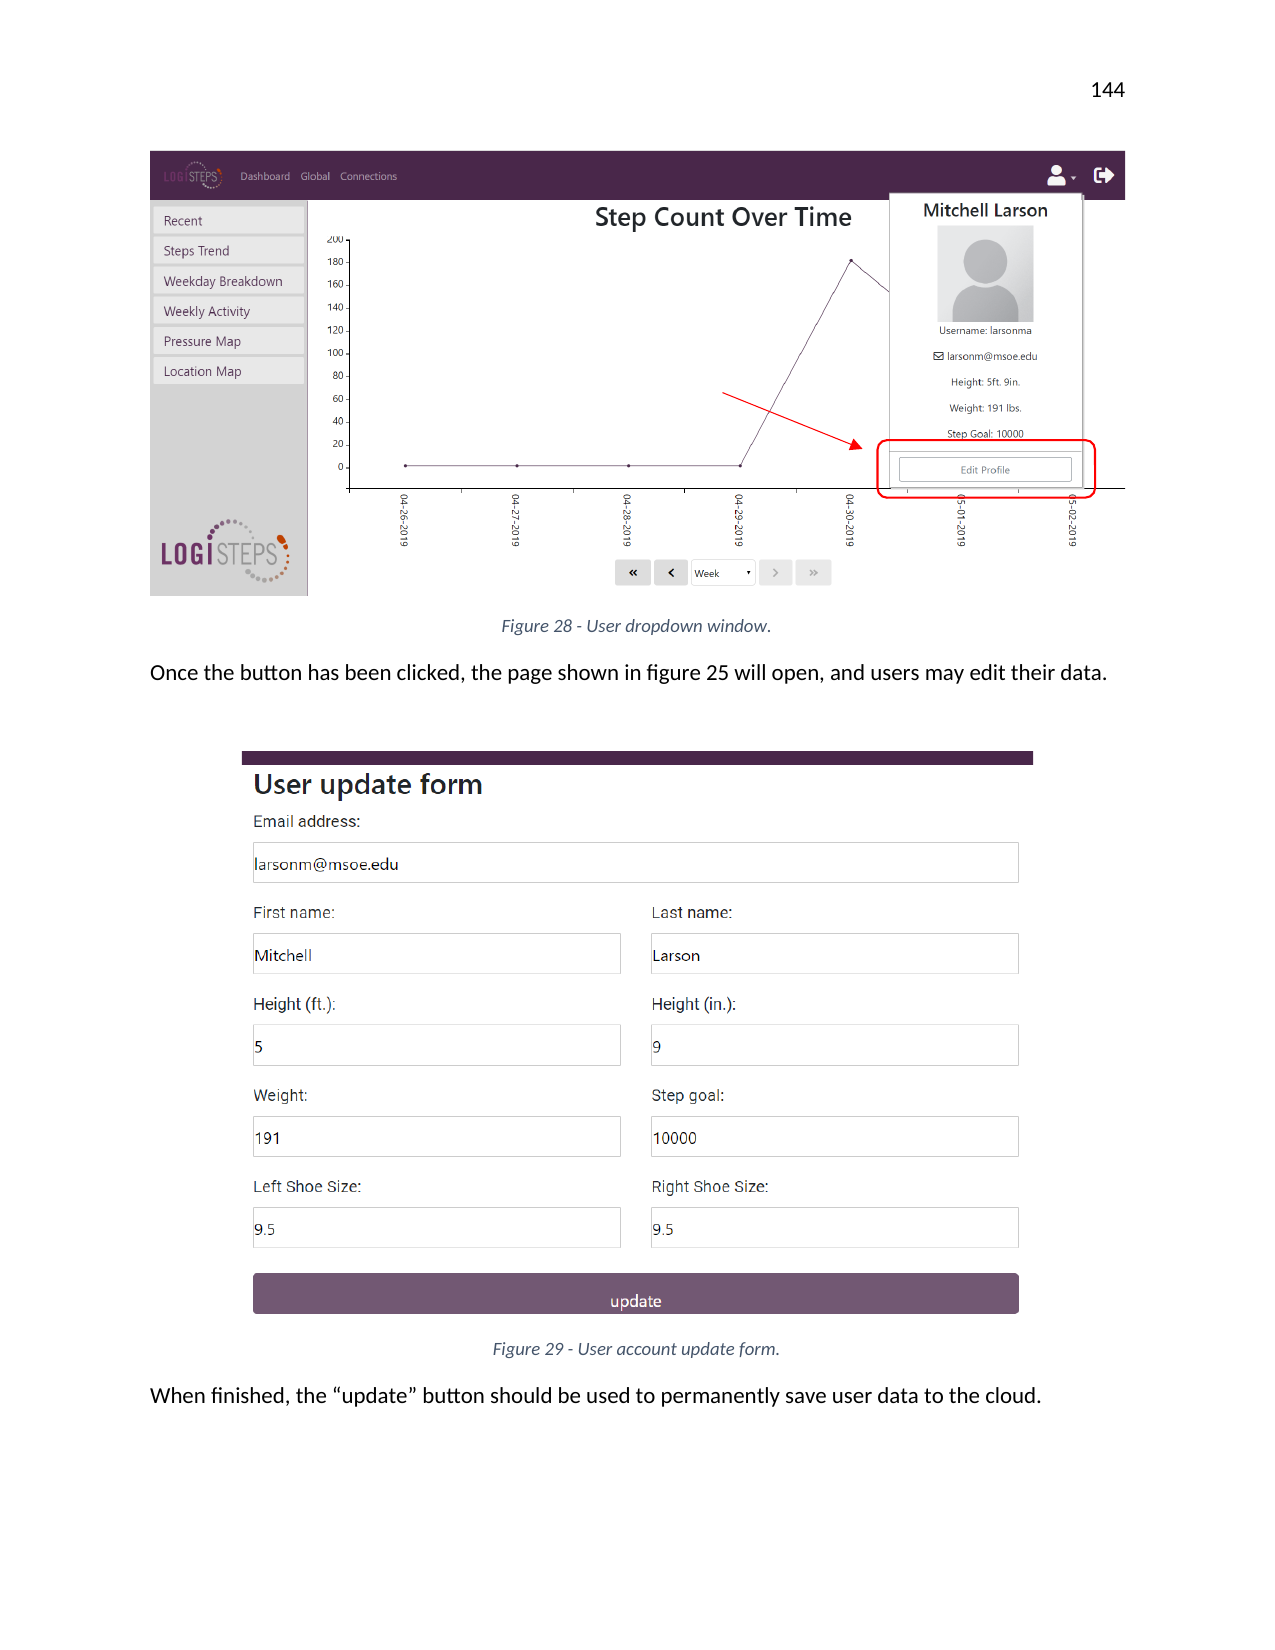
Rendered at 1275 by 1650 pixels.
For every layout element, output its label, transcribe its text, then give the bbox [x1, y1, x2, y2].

text Figure - User dropdown window. [150, 614, 1125, 637]
text When finished, the “update” button should be used to permanently save user data to the cloud. [150, 1381, 1125, 1409]
picture [241, 751, 1034, 1319]
picture [150, 150, 1125, 596]
text Once the button has been clicked, the page shown in figure 25 will open, and users may edit their data. [150, 658, 1125, 686]
text Figure - User account update form. [150, 1337, 1125, 1360]
